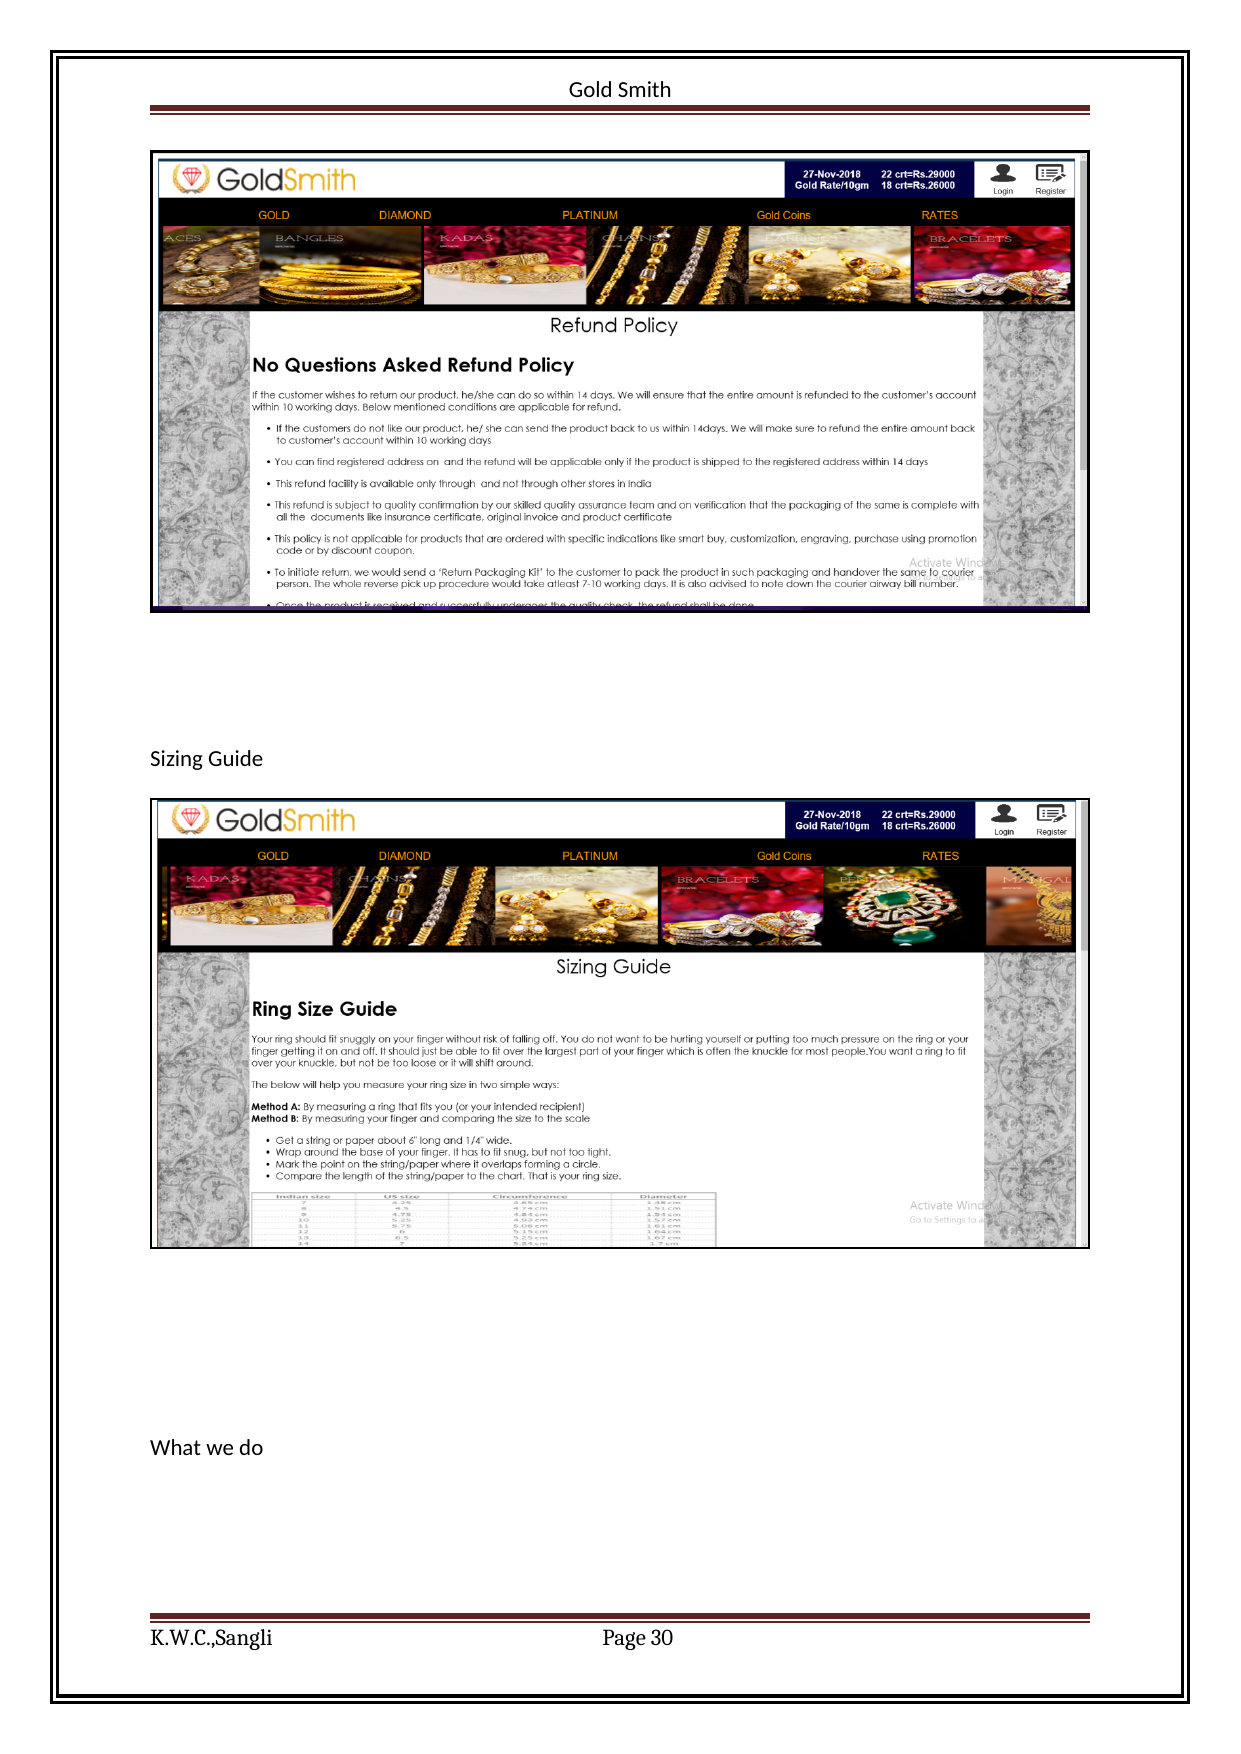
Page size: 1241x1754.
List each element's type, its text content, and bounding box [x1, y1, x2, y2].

text What we do [150, 1433, 1090, 1461]
picture [153, 153, 1087, 610]
text Sizing Guide [150, 744, 1090, 773]
picture [152, 800, 1088, 1247]
